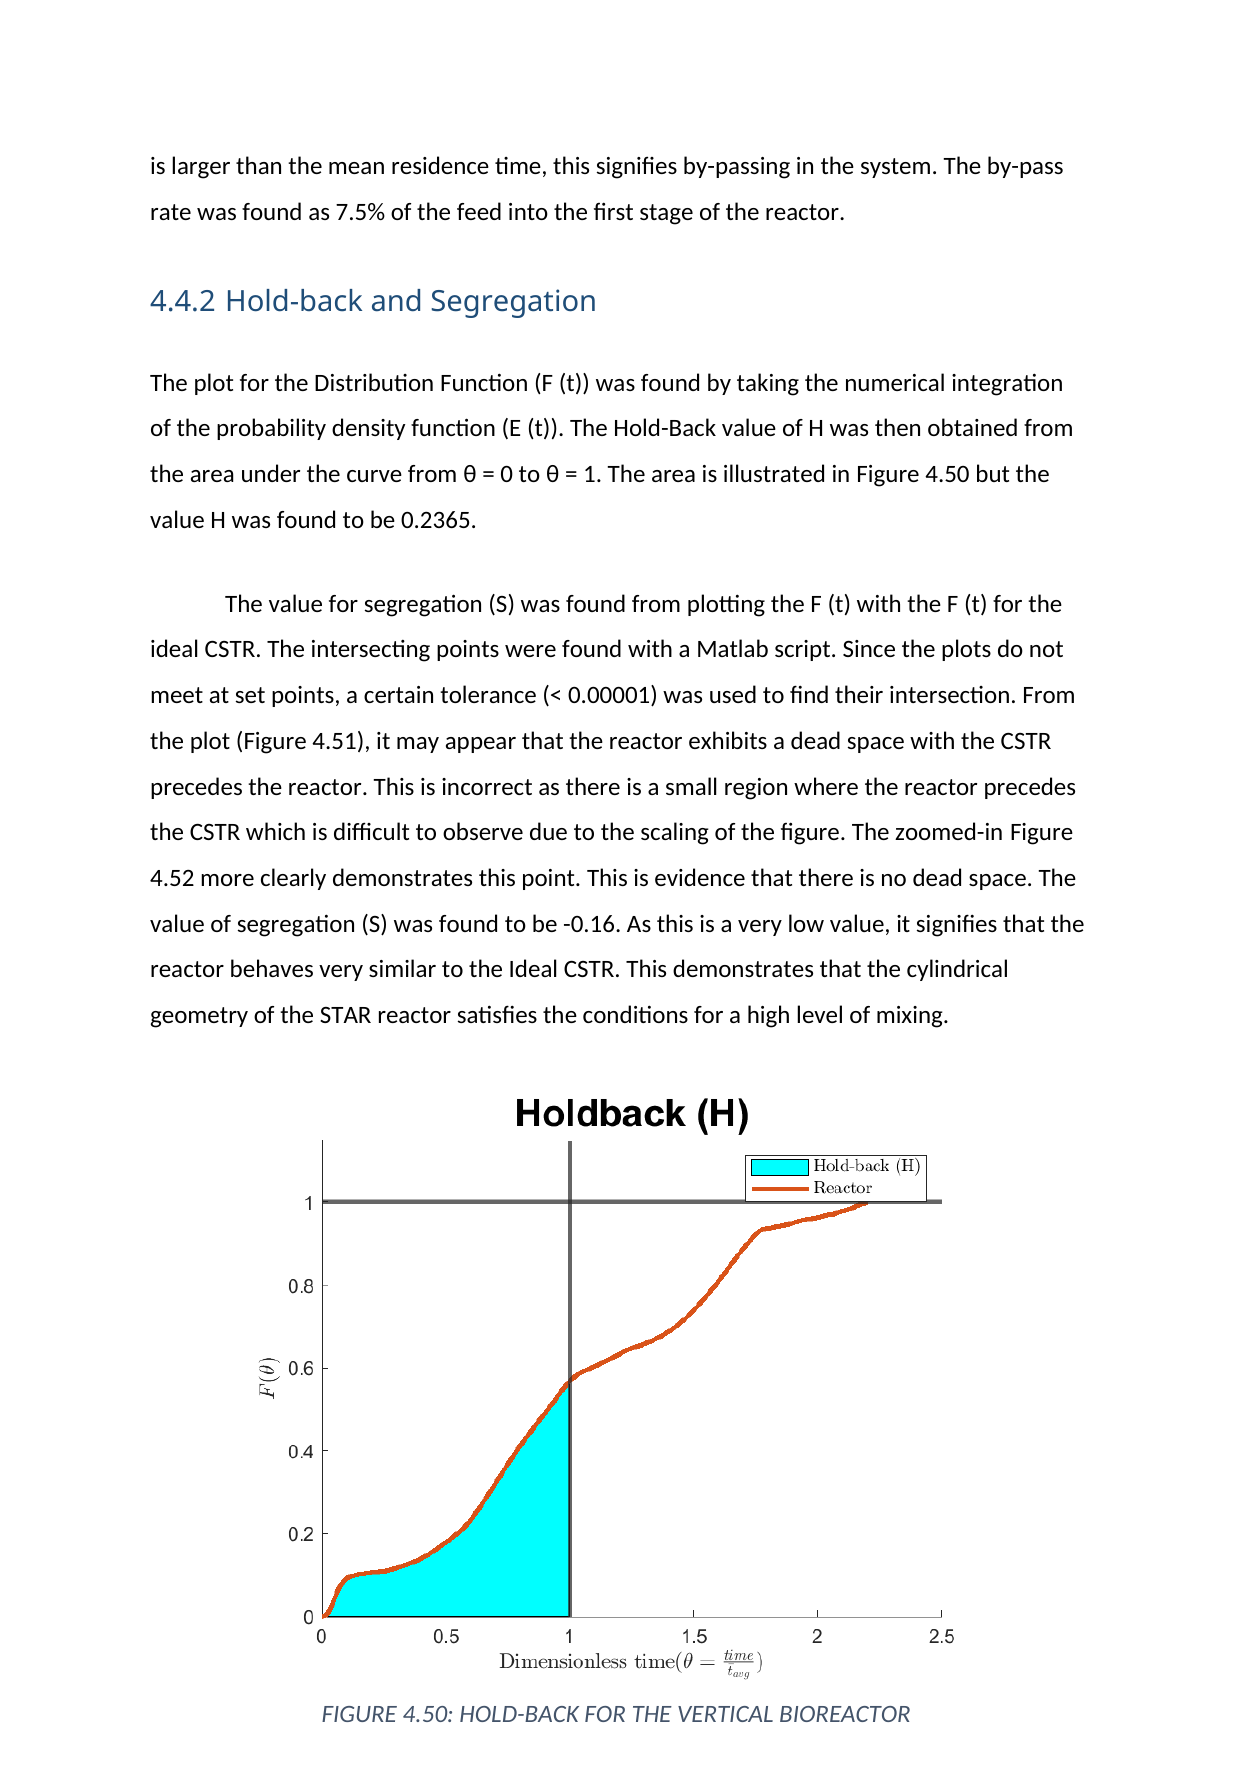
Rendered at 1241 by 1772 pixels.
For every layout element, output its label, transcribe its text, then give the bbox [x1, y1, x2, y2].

subtitle 4.4.2 Hold-back and Segregation [150, 280, 1090, 319]
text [150, 150, 1090, 226]
picture [217, 1083, 1017, 1682]
